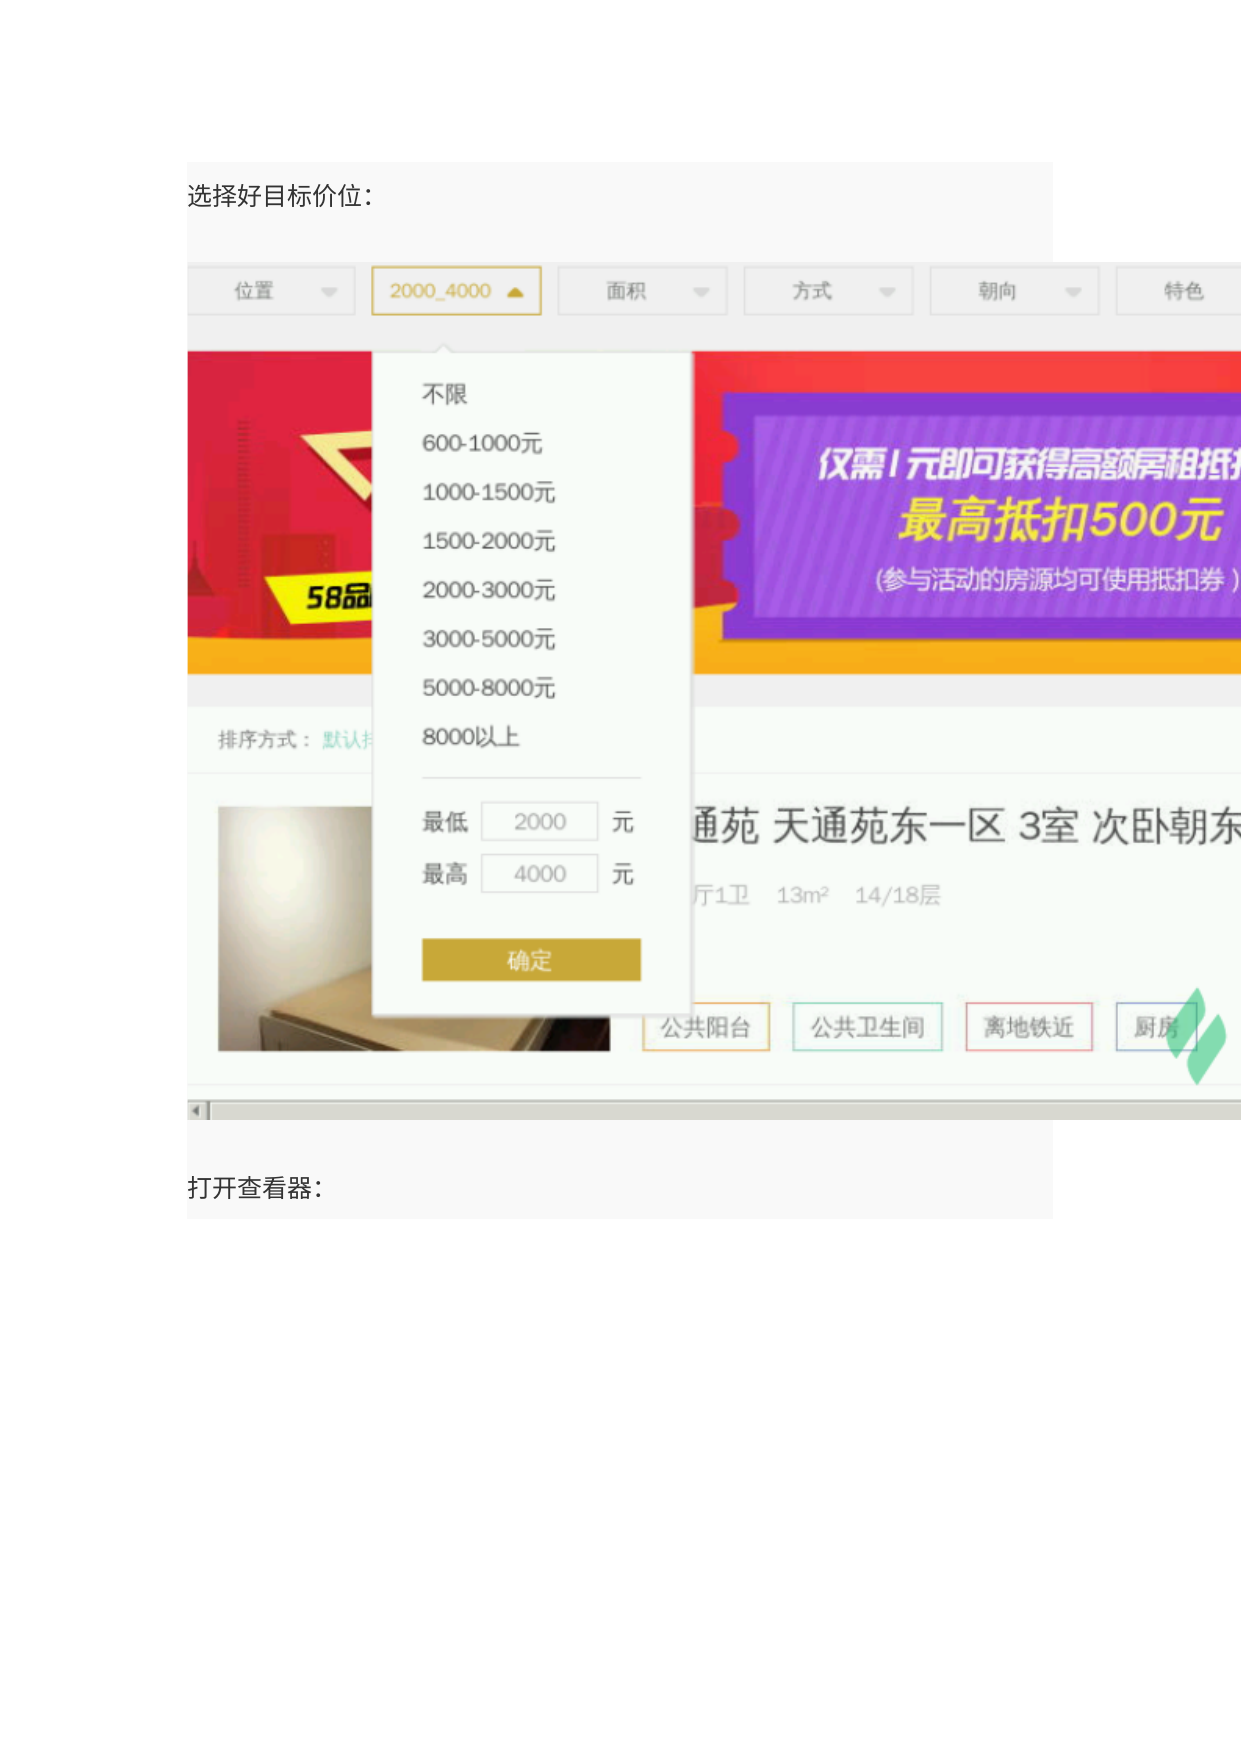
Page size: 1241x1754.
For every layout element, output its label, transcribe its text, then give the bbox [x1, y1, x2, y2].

text 选择好目标价位： [187, 162, 1053, 227]
picture [187, 262, 1241, 1120]
text 打开查看器： [187, 1154, 1053, 1219]
